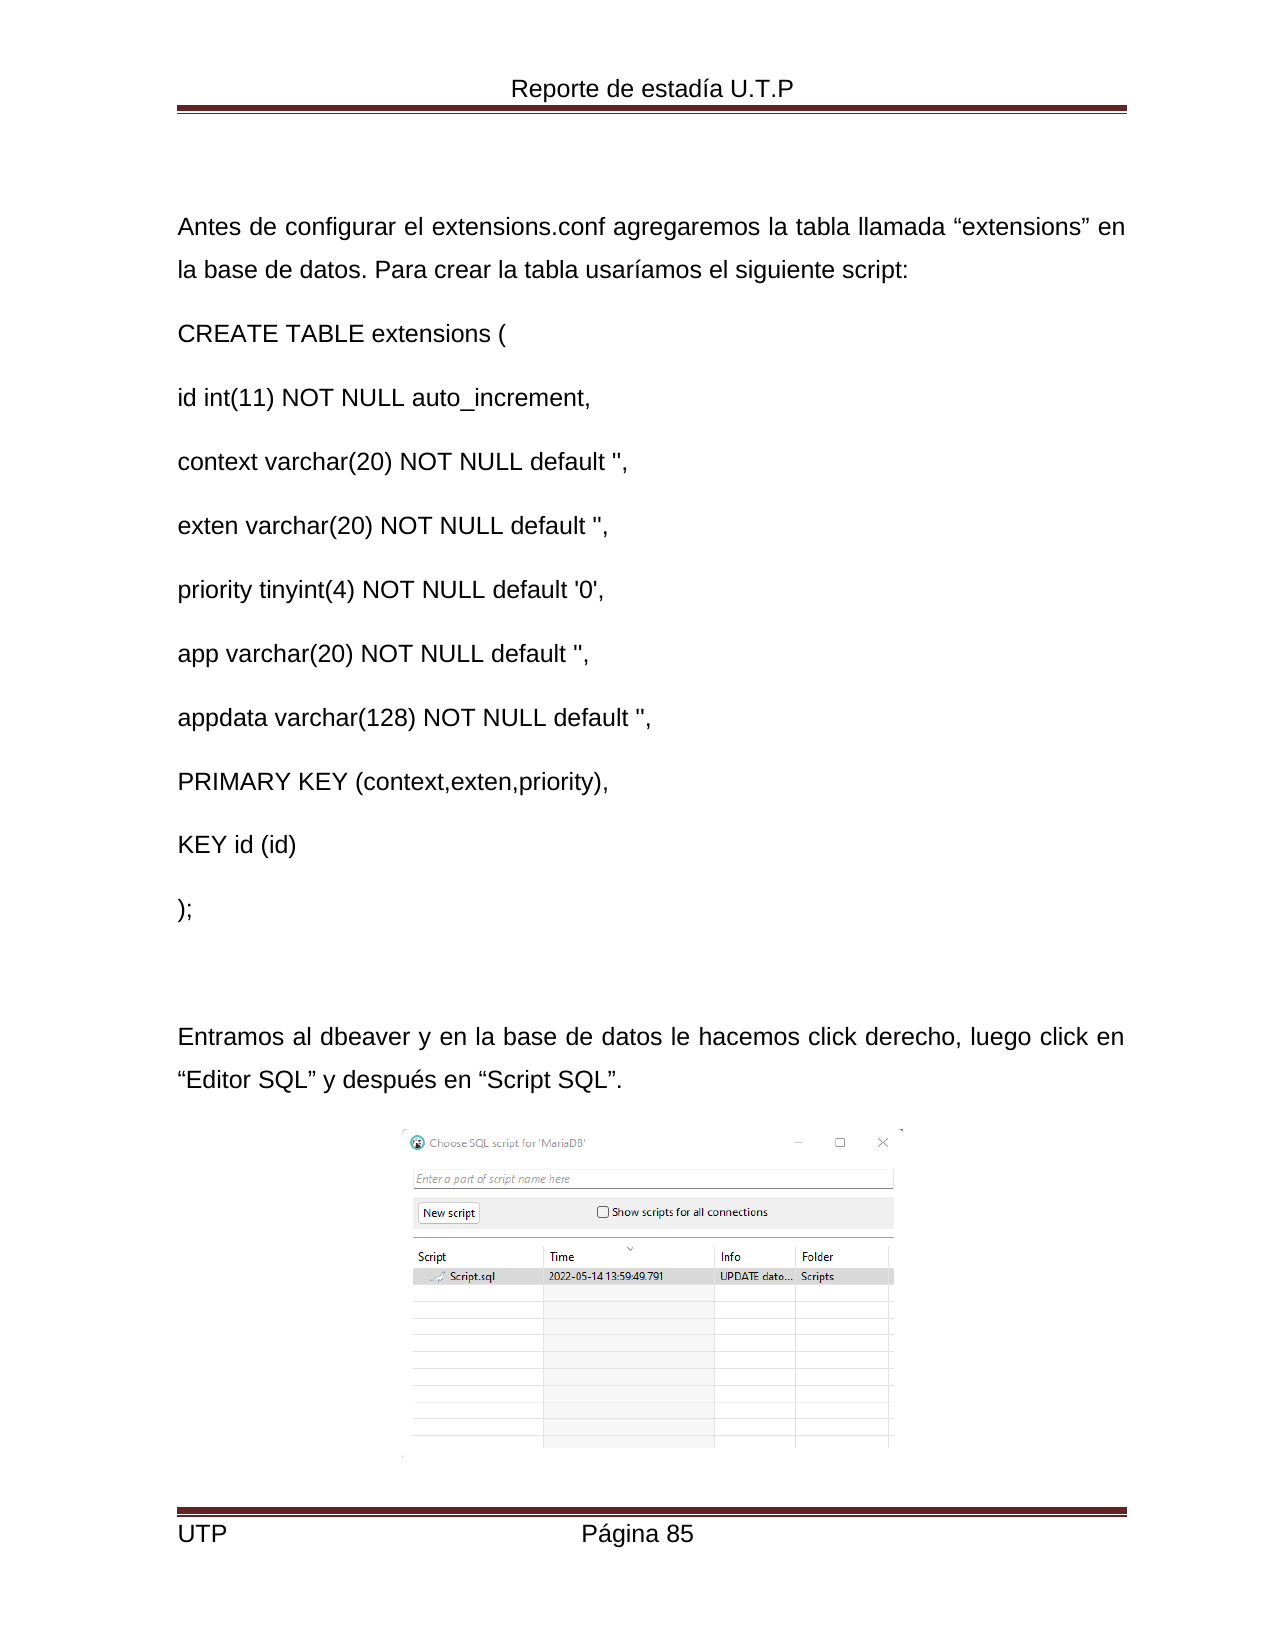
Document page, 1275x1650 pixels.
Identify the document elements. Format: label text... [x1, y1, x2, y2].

text KEY id (id) [177, 830, 1127, 859]
text Entramos al dbeaver y en la base de datos le hacemos click derecho, luego click en “Editor SQL” y después en “Script SQL”. [177, 1022, 1127, 1094]
text context varchar(20) NOT NULL default '', [177, 447, 1127, 475]
text ); [177, 894, 1127, 923]
text priority tinyint(4) NOT NULL default '0', [177, 574, 1127, 603]
text CREATE TABLE extensions ( [177, 319, 1127, 347]
picture [402, 1129, 903, 1457]
text exten varchar(20) NOT NULL default '', [177, 511, 1127, 539]
text app varchar(20) NOT NULL default '', [177, 638, 1127, 667]
text PRIMARY KEY (context,exten,priority), [177, 766, 1127, 795]
text Antes de configurar el extensions.conf agregaremos la tabla llamada “extensions” en la base de datos. Para crear la tabla usaríamos el siguiente script: [177, 212, 1127, 283]
text id int(11) NOT NULL auto_increment, [177, 383, 1127, 411]
text appdata varchar(128) NOT NULL default '', [177, 702, 1127, 731]
